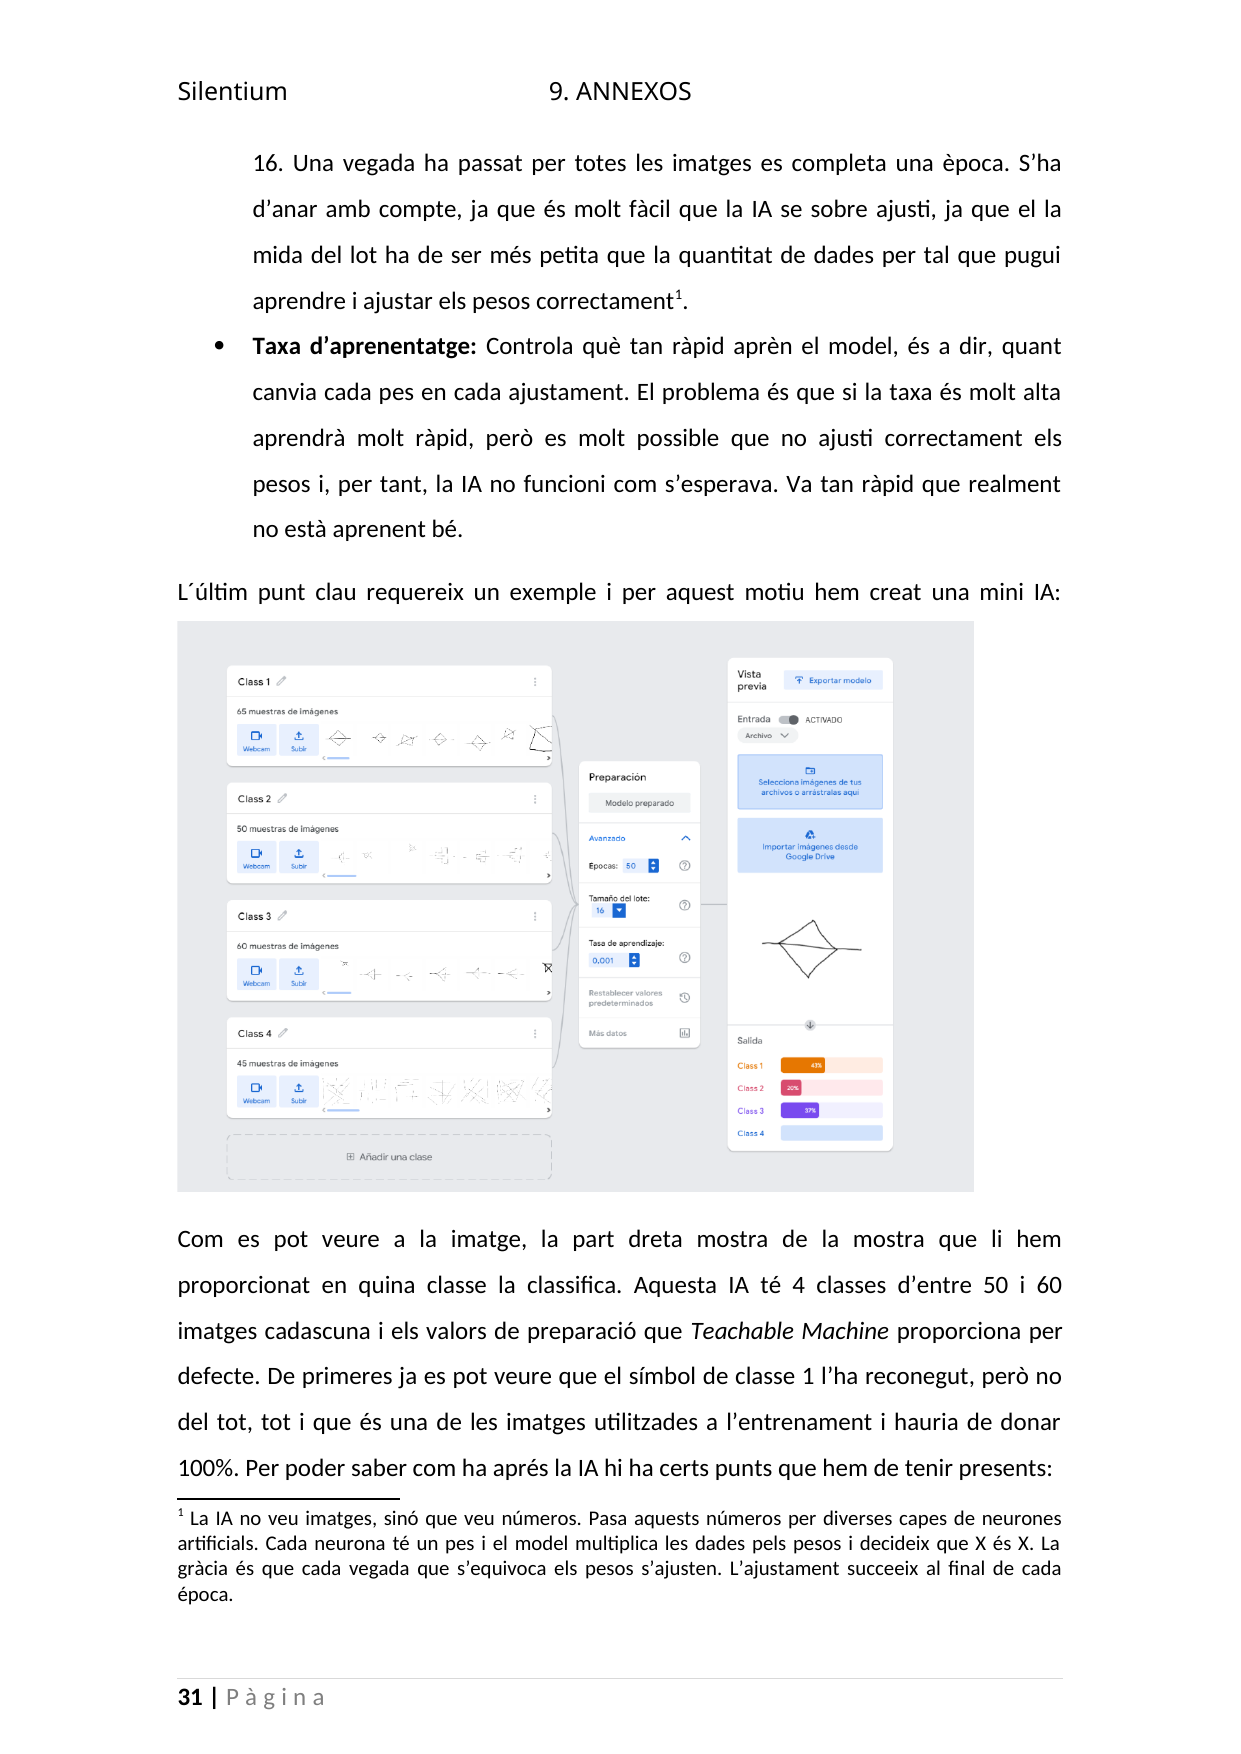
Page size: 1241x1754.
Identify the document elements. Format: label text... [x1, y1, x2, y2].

picture [177, 621, 974, 1192]
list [215, 148, 1063, 315]
list Taxa d’aprenentatge: Controla què tan ràpid aprèn el model, és a dir, quant canvia cada pes en cada ajustament. El problema és que si la taxa és molt alta aprendrà molt ràpid, però es molt possible que no ajusti correctament els pesos i, per tant, la IA no funcioni com s’esperava. Va tan ràpid que realment no està aprenent bé. [215, 331, 1063, 544]
text Com es pot veure a la imatge, la part dreta mostra de la mostra que li hem proporcionat en quina classe la classifica. Aquesta IA té 4 classes d’entre 50 i 60 imatges cadascuna i els valors de preparació que Teachable Machine proporciona per defecte. De primeres ja es pot veure que el símbol de classe 1 l’ha reconegut, però no del tot, tot i que és una de les imatges utilitzades a l’entrenament i hauria de donar 100%. Per poder saber com ha aprés la IA hi ha certs punts que hem de tenir presents: [177, 1223, 1063, 1482]
